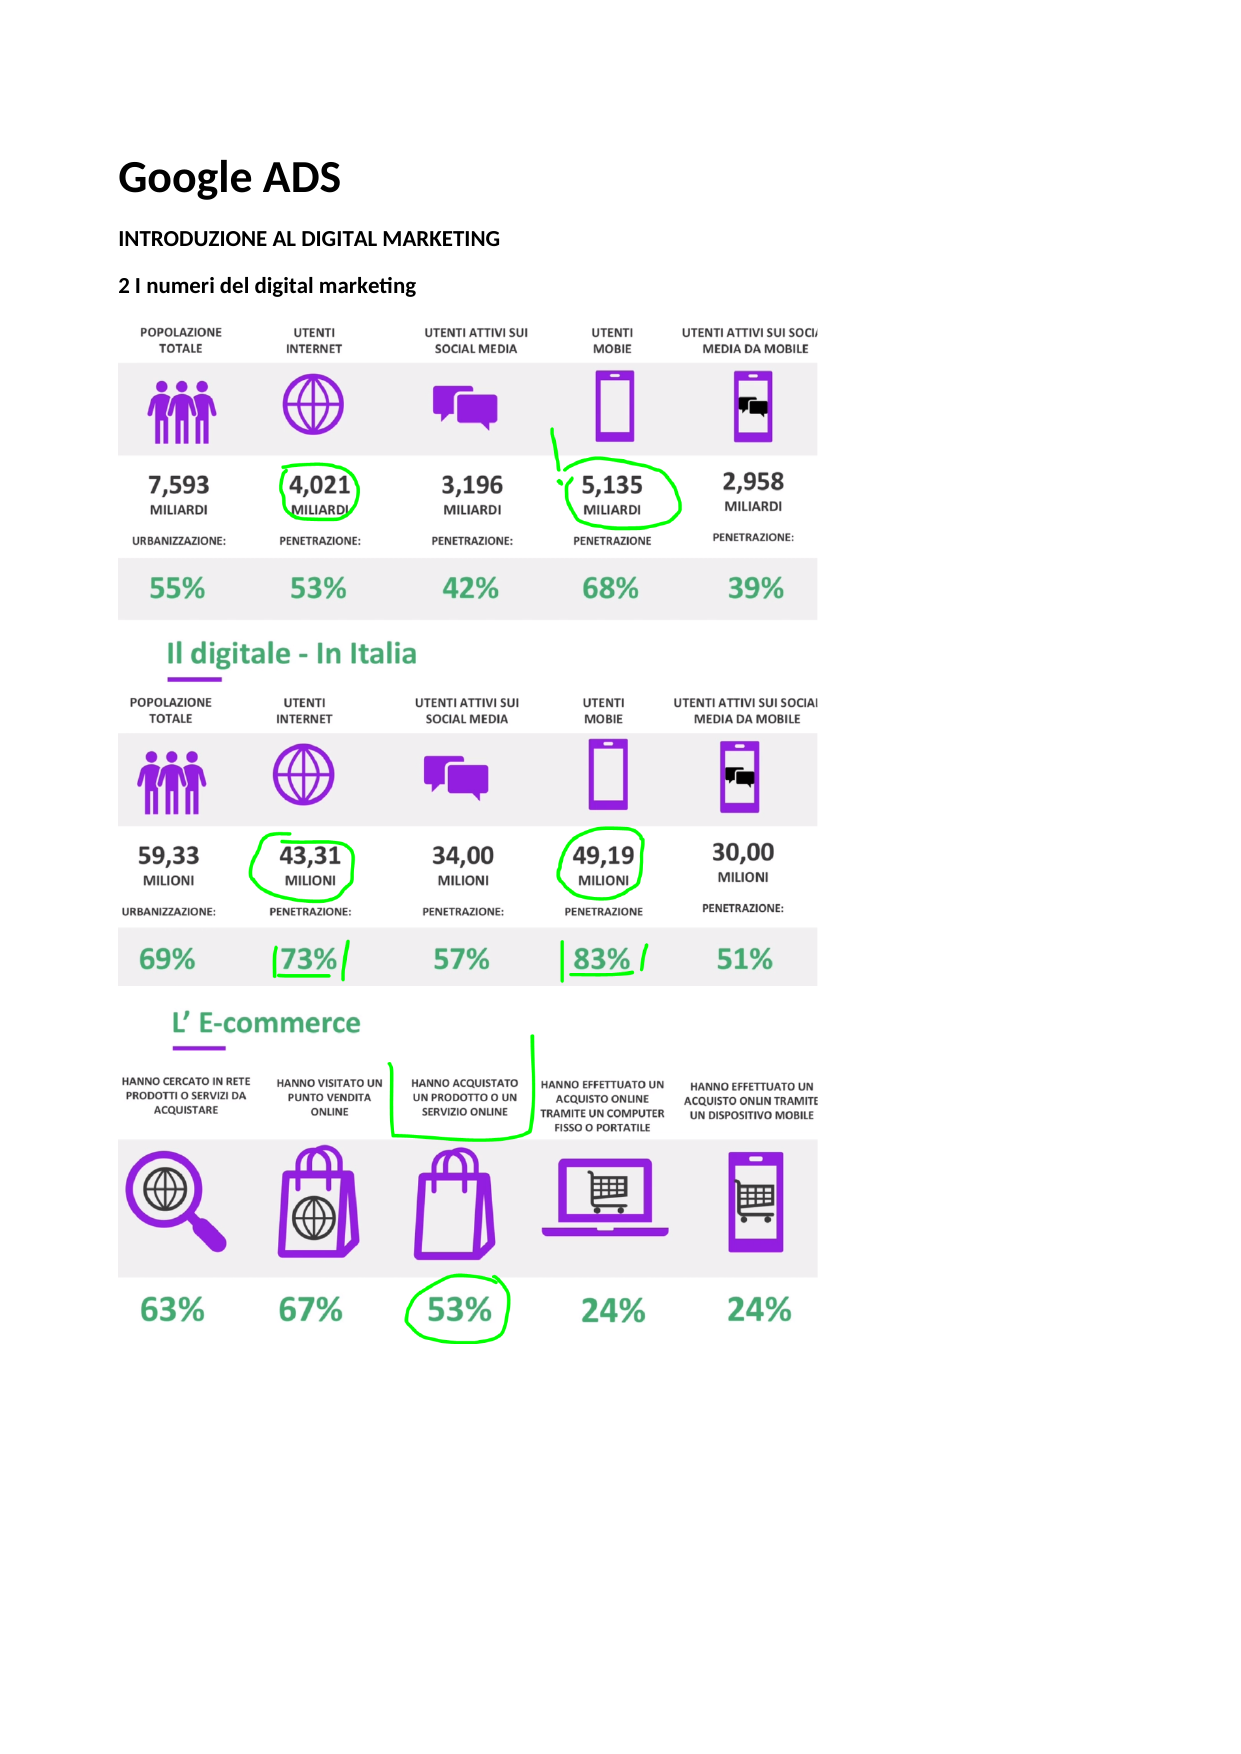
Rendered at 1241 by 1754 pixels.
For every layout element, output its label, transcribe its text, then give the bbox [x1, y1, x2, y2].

text Google ADS [118, 148, 1122, 203]
text 2 I numeri del digital marketing [118, 271, 1122, 299]
picture [118, 1004, 818, 1344]
text INTRODUZIONE AL DIGITAL MARKETING [118, 224, 1122, 253]
picture [118, 318, 818, 621]
picture [118, 639, 818, 986]
